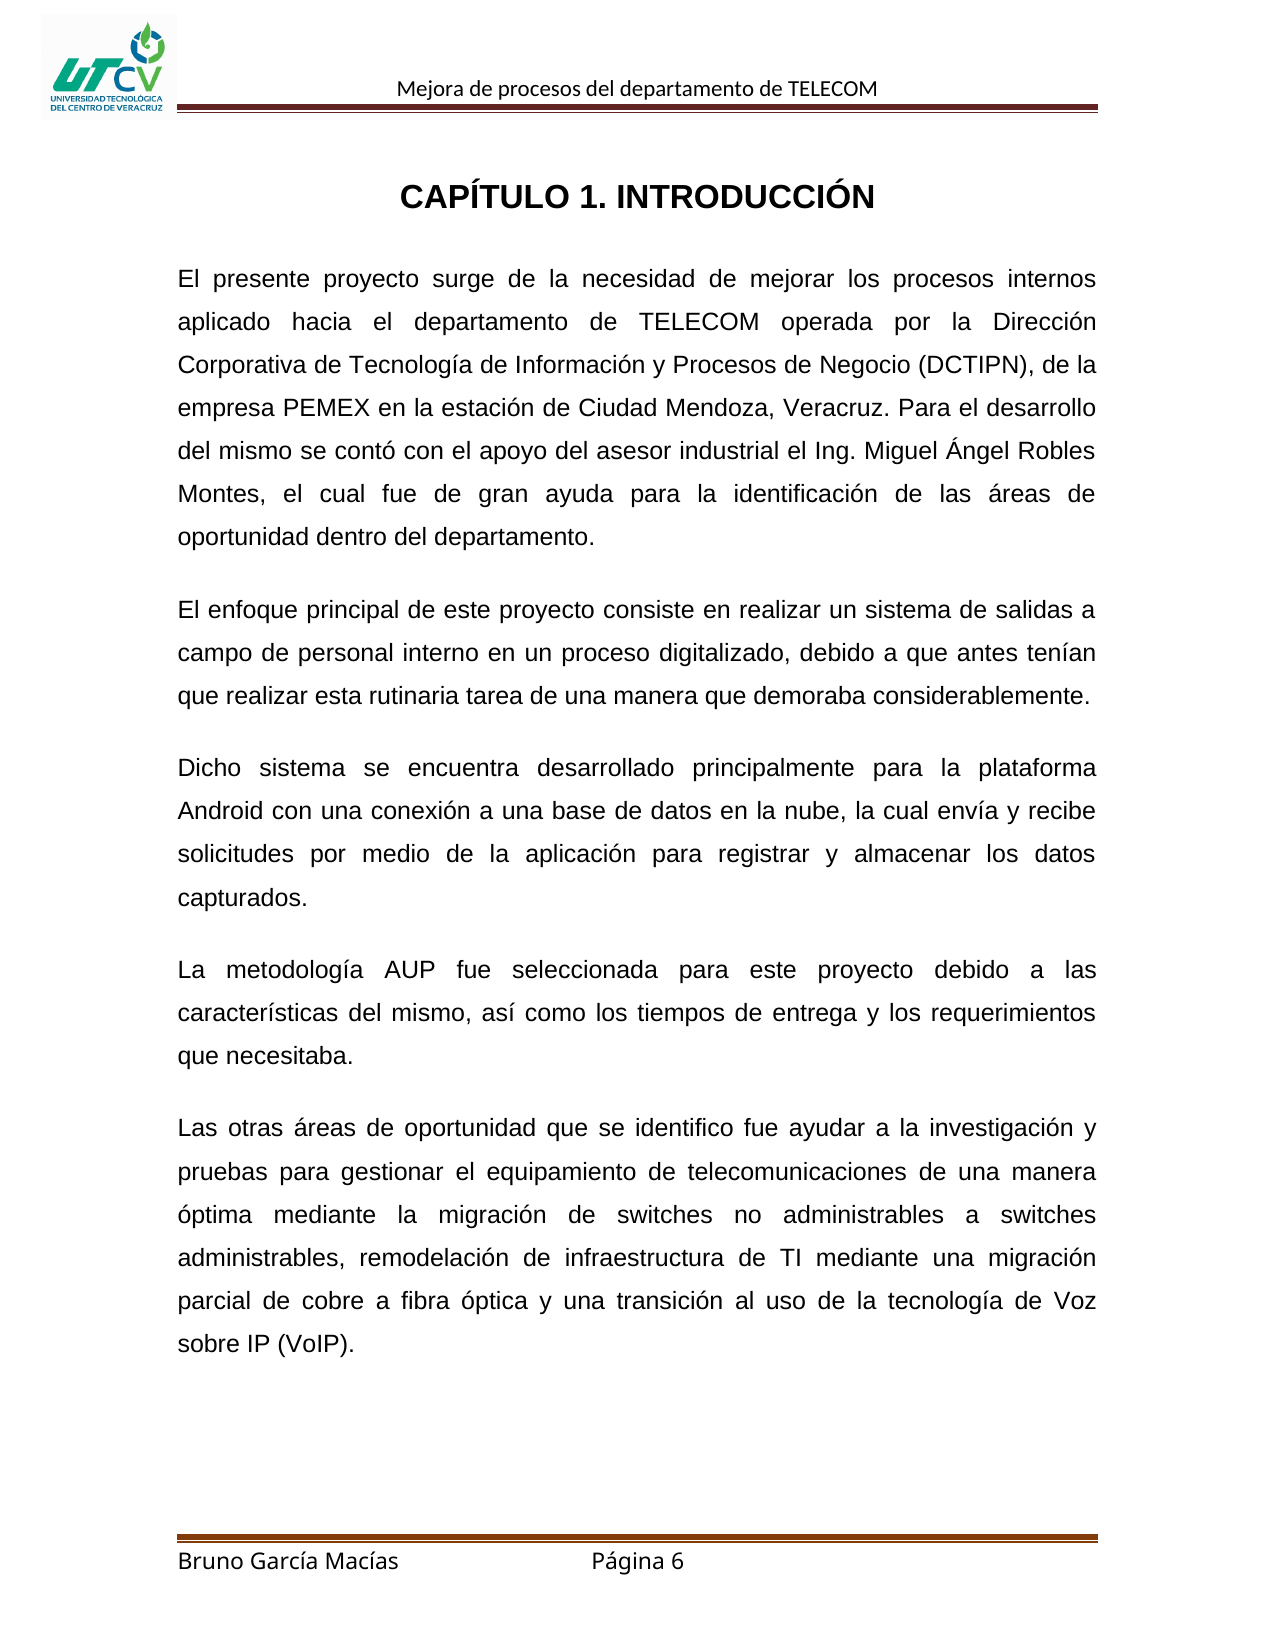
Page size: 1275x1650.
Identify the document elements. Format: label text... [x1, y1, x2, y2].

text El presente proyecto surge de la necesidad de mejorar los procesos internos aplicado hacia el departamento de TELECOM operada por la Dirección Corporativa de Tecnología de Información y Procesos de Negocio (DCTIPN), de la empresa PEMEX en la estación de Ciudad Mendoza, Veracruz. Para el desarrollo del mismo se contó con el apoyo del asesor industrial el Ing. Miguel Ángel Robles Montes, el cual fue de gran ayuda para la identificación de las áreas de oportunidad dentro del departamento. [177, 263, 1098, 551]
text La metodología AUP fue seleccionada para este proyecto debido a las características del mismo, así como los tiempos de entrega y los requerimientos que necesitaba. [177, 955, 1098, 1070]
text El enfoque principal de este proyecto consiste en realizar un sistema de salidas a campo de personal interno en un proceso digitalizado, debido a que antes tenían que realizar esta rutinaria tarea de una manera que demoraba considerablemente. [177, 594, 1098, 709]
text Las otras áreas de oportunidad que se identifico fue ayudar a la investigación y pruebas para gestionar el equipamiento de telecomunicaciones de una manera óptima mediante la migración de switches no administrables a switches administrables, remodelación de infraestructura de TI mediante una migración parcial de cobre a fibra óptica y una transición al uso de la tecnología de Voz sobre IP (VoIP). [177, 1113, 1098, 1358]
text CAPÍTULO 1. INTRODUCCIÓN [177, 177, 1098, 215]
picture [41, 14, 178, 120]
text Dicho sistema se encuentra desarrollado principalmente para la plataforma Android con una conexión a una base de datos en la nube, la cual envía y recibe solicitudes por medio de la aplicación para registrar y almacenar los datos capturados. [177, 753, 1098, 911]
